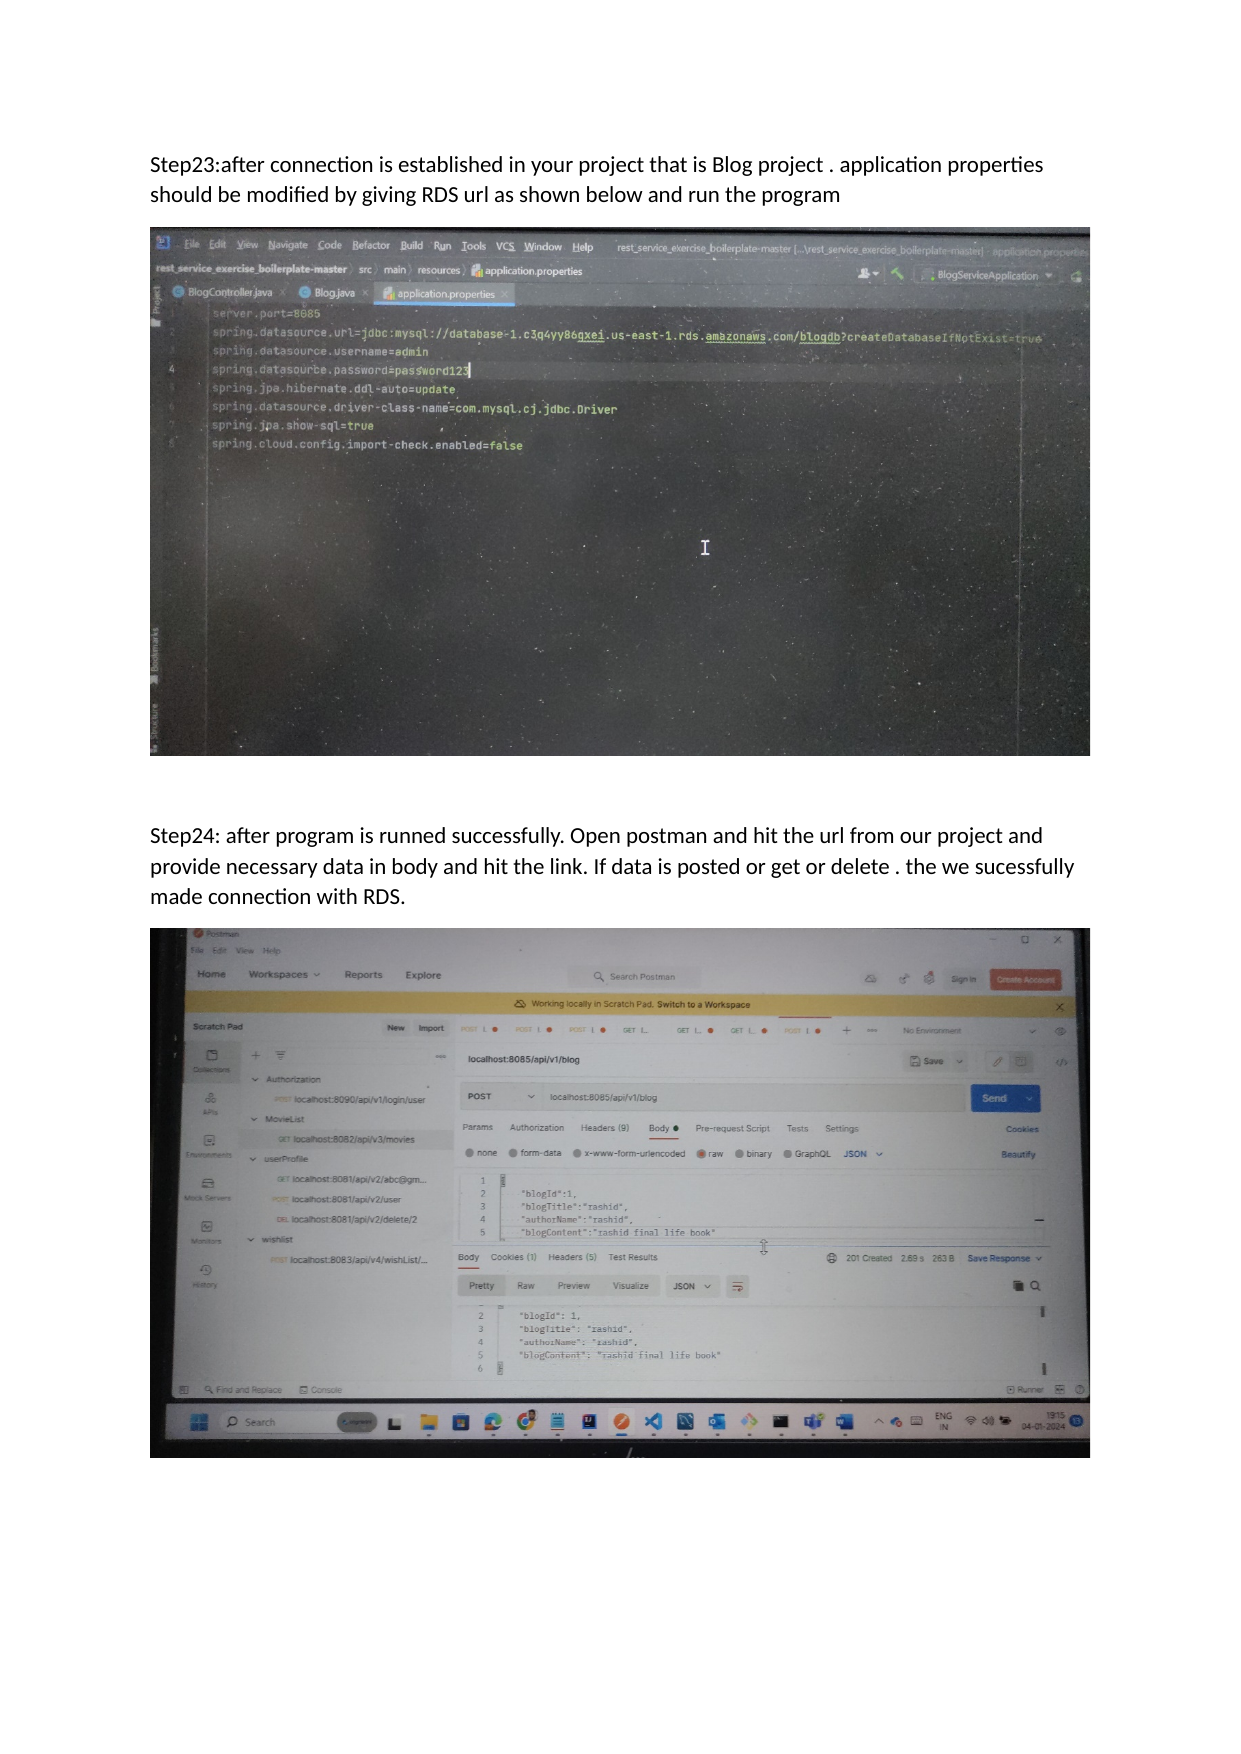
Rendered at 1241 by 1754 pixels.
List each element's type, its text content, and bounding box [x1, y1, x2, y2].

picture [150, 227, 1091, 756]
text Step23:after connection is established in your project that is Blog project . application properties should be modified by giving RDS url as shown below and run the program [150, 150, 1090, 208]
picture [150, 928, 1091, 1458]
text Step24: after program is runned successfully. Open postman and hit the url from our project and provide necessary data in body and hit the link. If data is posted or get or delete . the we sucessfully made connection with RDS. [150, 822, 1090, 910]
